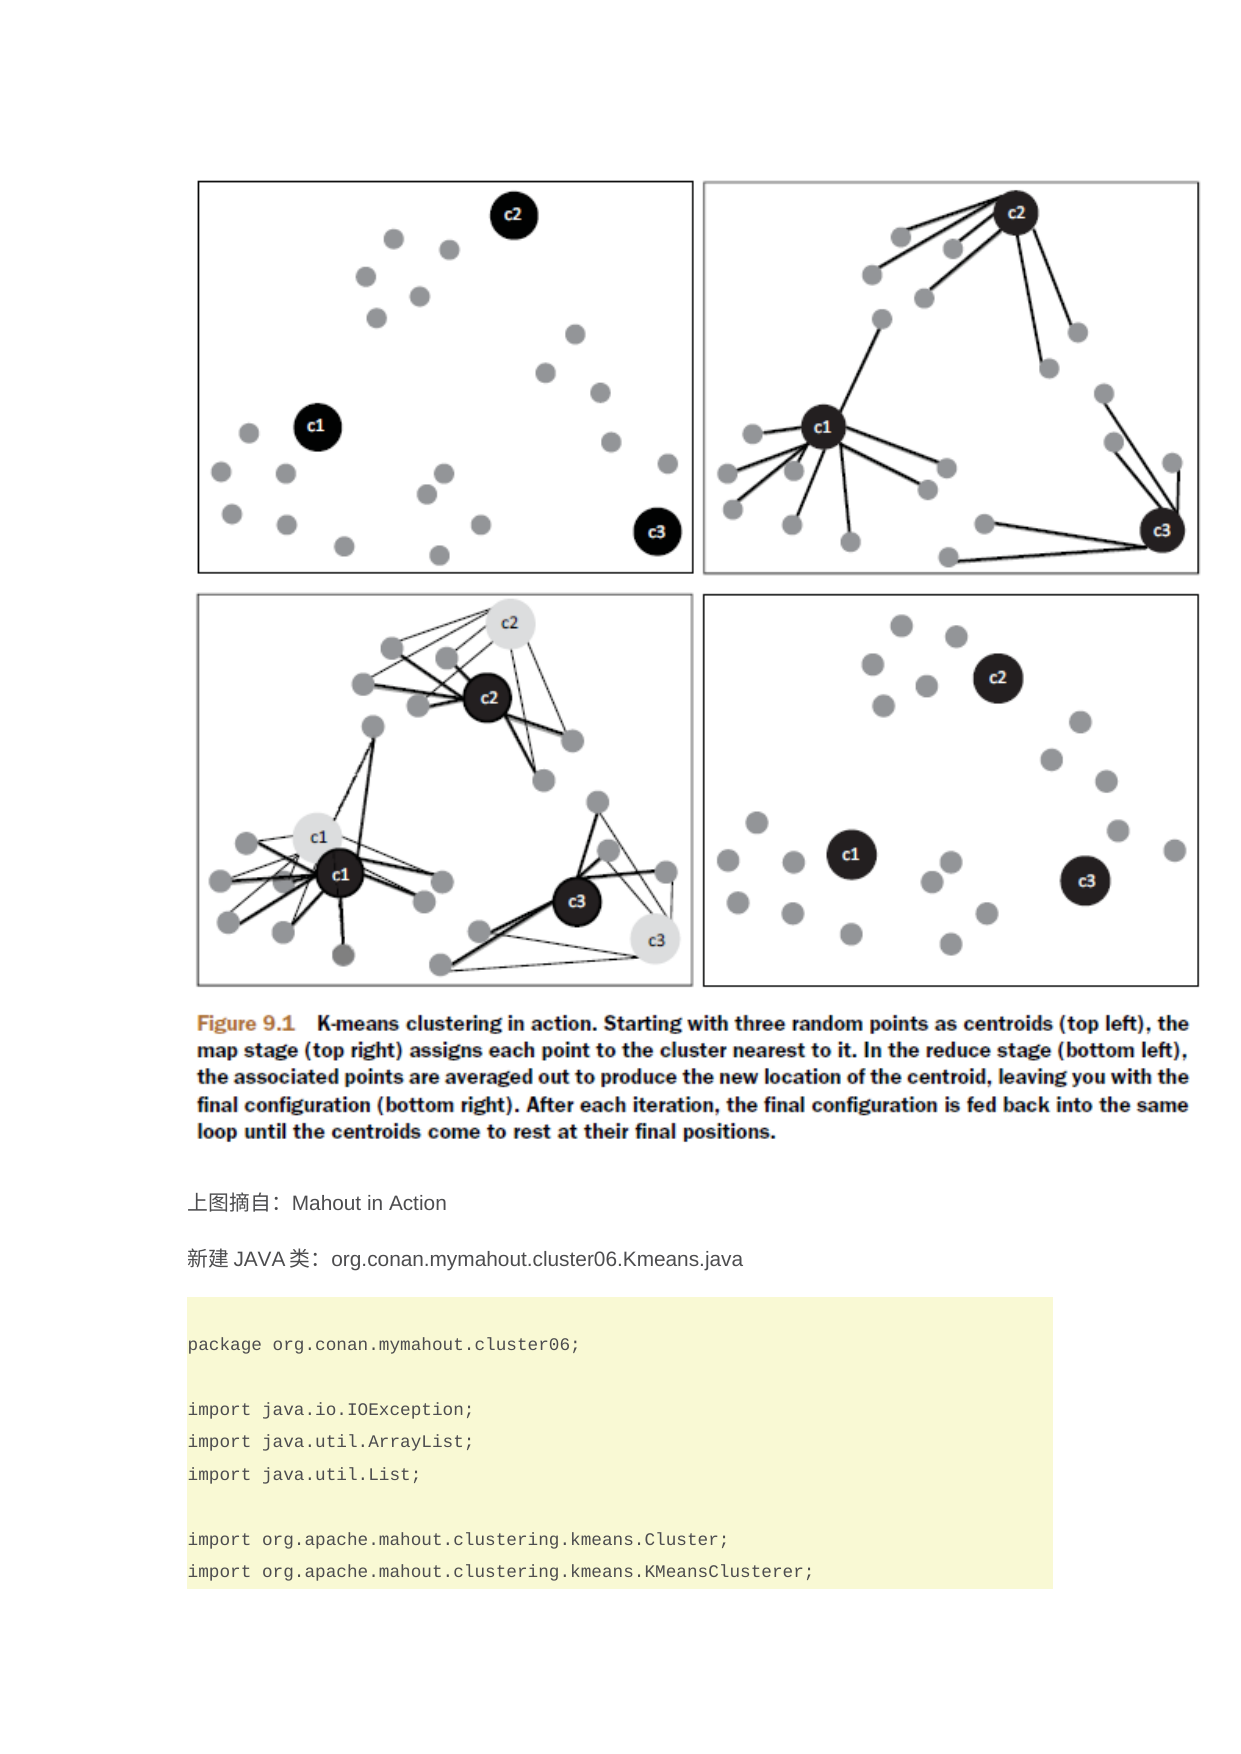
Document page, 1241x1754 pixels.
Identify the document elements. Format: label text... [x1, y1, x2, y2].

text 上图摘自：Mahout in Action [187, 1185, 1053, 1218]
text import org.apache.mahout.clustering.kmeans.KMeansClusterer; [187, 1557, 1053, 1589]
text package org.conan.mymahout.cluster06; [187, 1329, 1053, 1362]
text import java.util.List; [187, 1459, 1053, 1492]
text 新建JAVA类：org.conan.mymahout.cluster06.Kmeans.java [187, 1241, 1053, 1273]
text import org.apache.mahout.clustering.kmeans.Cluster; [187, 1524, 1053, 1557]
picture [187, 168, 1241, 1164]
text import java.io.IOException; [187, 1394, 1053, 1427]
text import java.util.ArrayList; [187, 1427, 1053, 1459]
